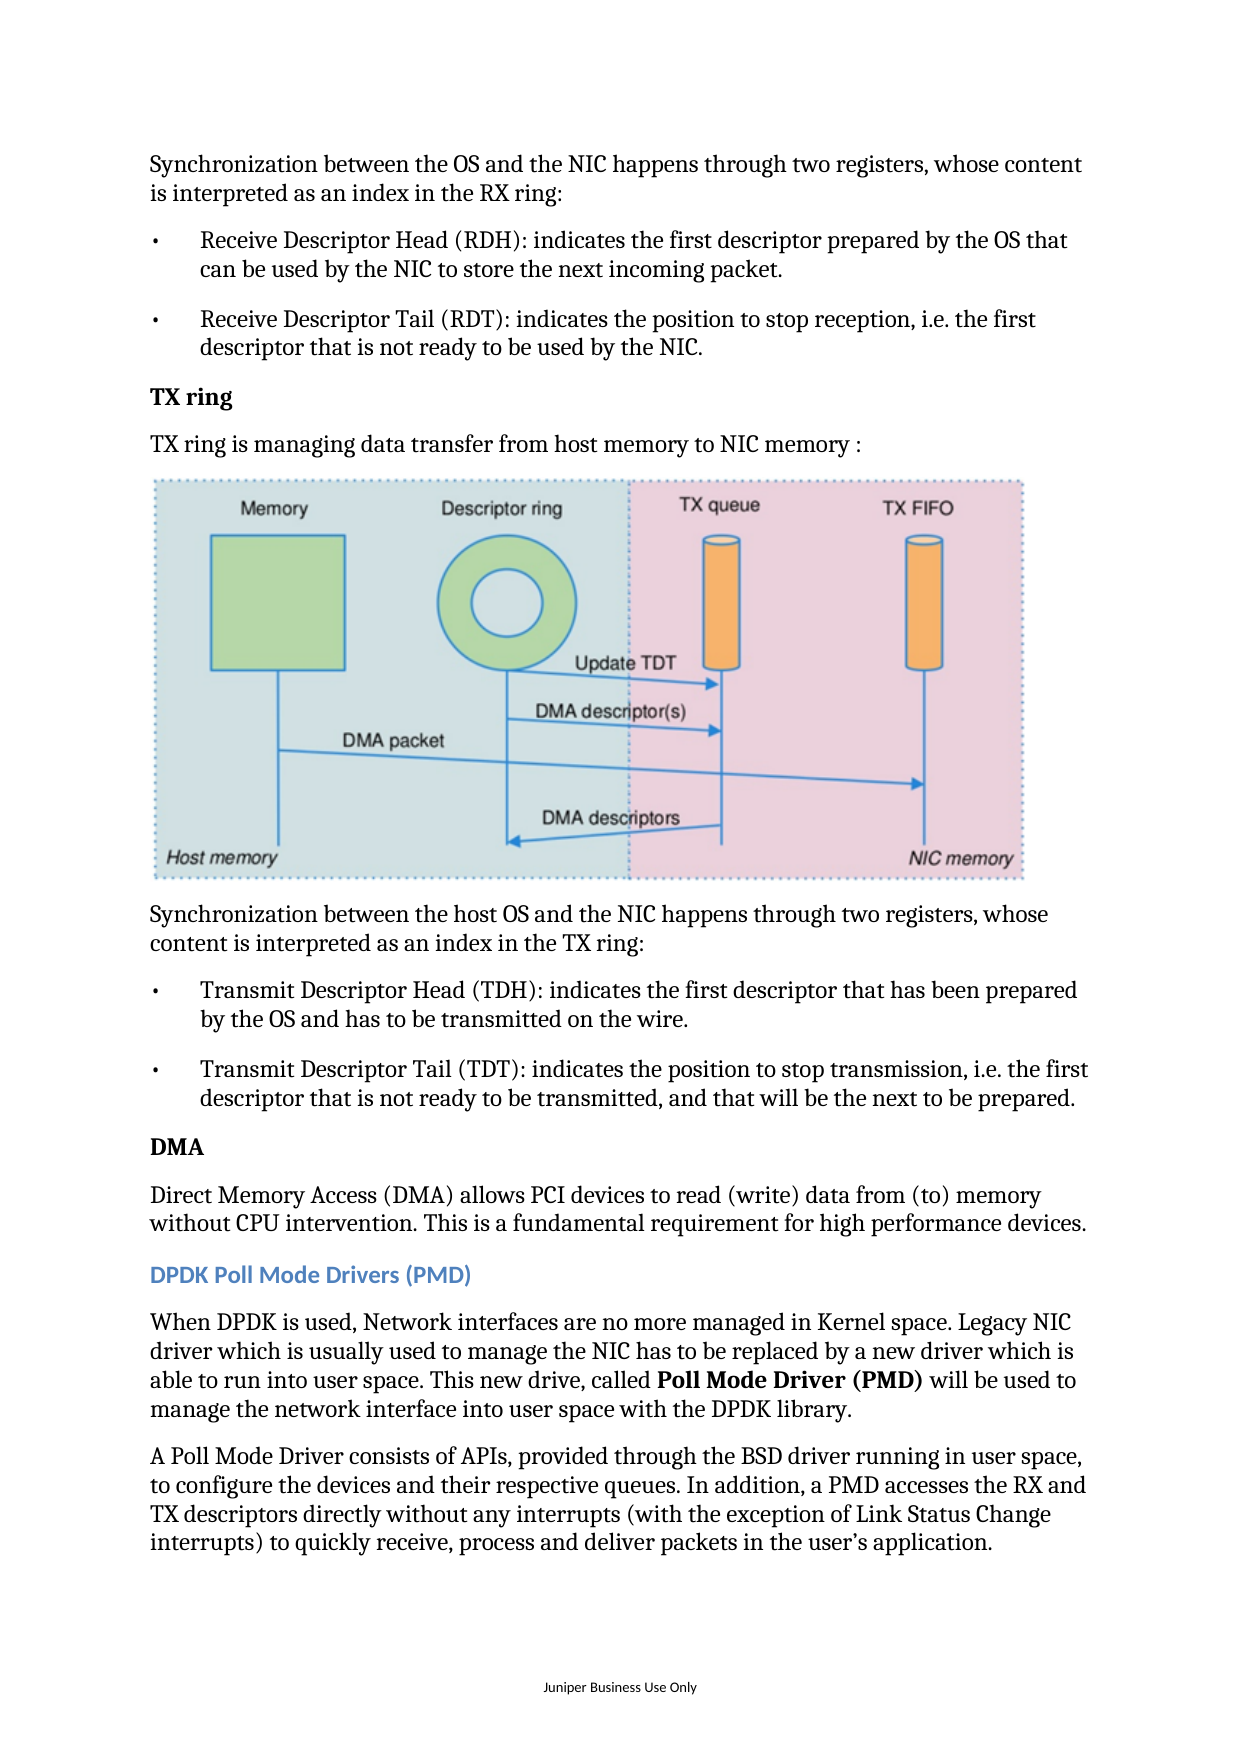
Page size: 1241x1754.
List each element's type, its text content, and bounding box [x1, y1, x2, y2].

text Synchronization between the OS and the NIC happens through two registers, whose content is interpreted as an index in the RX ring: [150, 150, 1090, 207]
text A Poll Mode Driver consists of APIs, provided through the BSD driver running in user space, to configure the devices and their respective queues. In addition, a PMD accesses the RX and TX descriptors directly without any interrupts (with the exception of Link Status Change interrupts) to quickly receive, process and deliver packets in the user’s application. [150, 1442, 1090, 1557]
text When DPDK is used, Network interfaces are no more managed in Kernel space. Legacy NIC driver which is usually used to manage the NIC has to be replaced by a new driver which is able to run into user space. This new drive, called Poll Mode Driver (PMD) will be used to manage the network interface into user space with the DPDK library. [150, 1308, 1090, 1423]
picture [150, 477, 1025, 882]
text TX ring is managing data transfer from host memory to NIC memory : [150, 430, 1090, 459]
list Receive Descriptor Head (RDH): indicates the first descriptor prepared by the OS that can be used by the NIC to store the next incoming packet. [150, 226, 1090, 284]
subtitle DPDK Poll Mode Drivers (PMD) [150, 1259, 1090, 1289]
list Transmit Descriptor Head (TDH): indicates the first descriptor that has been prepared by the OS and has to be transmitted on the wire. [150, 976, 1090, 1034]
text Synchronization between the host OS and the NIC happens through two registers, whose content is interpreted as an index in the TX ring: [150, 900, 1090, 958]
list Receive Descriptor Tail (RDT): indicates the position to stop reception, i.e. the first descriptor that is not ready to be used by the NIC. [150, 304, 1090, 362]
text TX ring [150, 383, 1090, 412]
list Transmit Descriptor Tail (TDT): indicates the position to stop transmission, i.e. the first descriptor that is not ready to be transmitted, and that will be the next to be prepared. [150, 1055, 1090, 1112]
text Direct Memory Access (DMA) allows PCI devices to read (write) data from (to) memory without CPU intervention. This is a fundamental requirement for high performance devices. [150, 1181, 1090, 1238]
text DMA [150, 1133, 1090, 1162]
